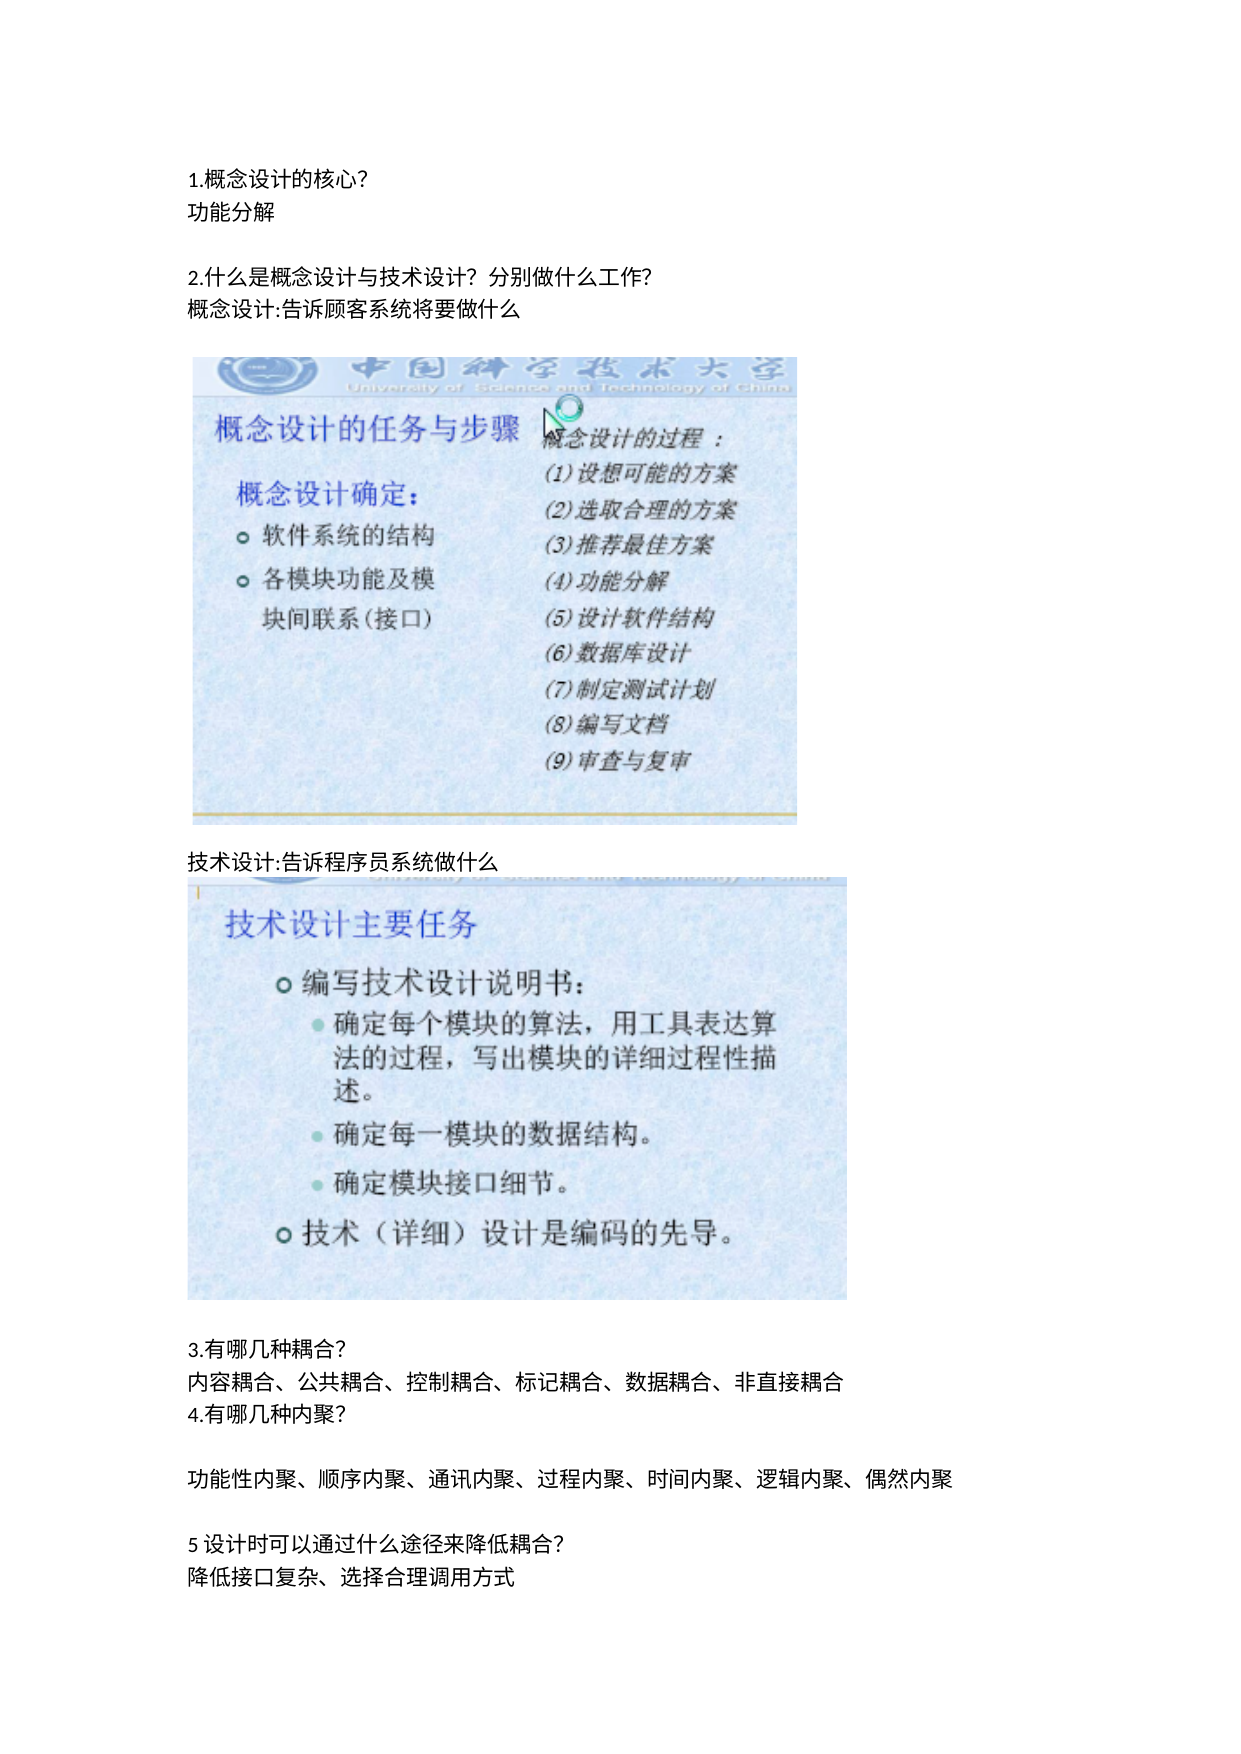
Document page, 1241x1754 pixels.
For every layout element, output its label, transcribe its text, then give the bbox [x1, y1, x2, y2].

text 1.概念设计的核心？ [187, 162, 1053, 194]
list 有哪几种内聚？ [187, 1397, 1053, 1429]
text 5设计时可以通过什么途径来降低耦合？ [187, 1527, 1053, 1559]
text 内容耦合、公共耦合、控制耦合、标记耦合、数据耦合、非直接耦合 [187, 1364, 1053, 1397]
text 功能分解 [187, 194, 1053, 227]
picture [187, 877, 847, 1300]
text 2.什么是概念设计与技术设计？分别做什么工作？ [187, 259, 1053, 292]
text 概念设计:告诉顾客系统将要做什么 [187, 292, 1053, 324]
text 技术设计:告诉程序员系统做什么 [187, 844, 1053, 877]
text 3.有哪几种耦合？ [187, 1332, 1053, 1364]
text 功能性内聚、顺序内聚、通讯内聚、过程内聚、时间内聚、逻辑内聚、偶然内聚 [187, 1462, 1053, 1494]
picture [192, 357, 798, 825]
text 降低接口复杂、选择合理调用方式 [187, 1559, 1053, 1592]
